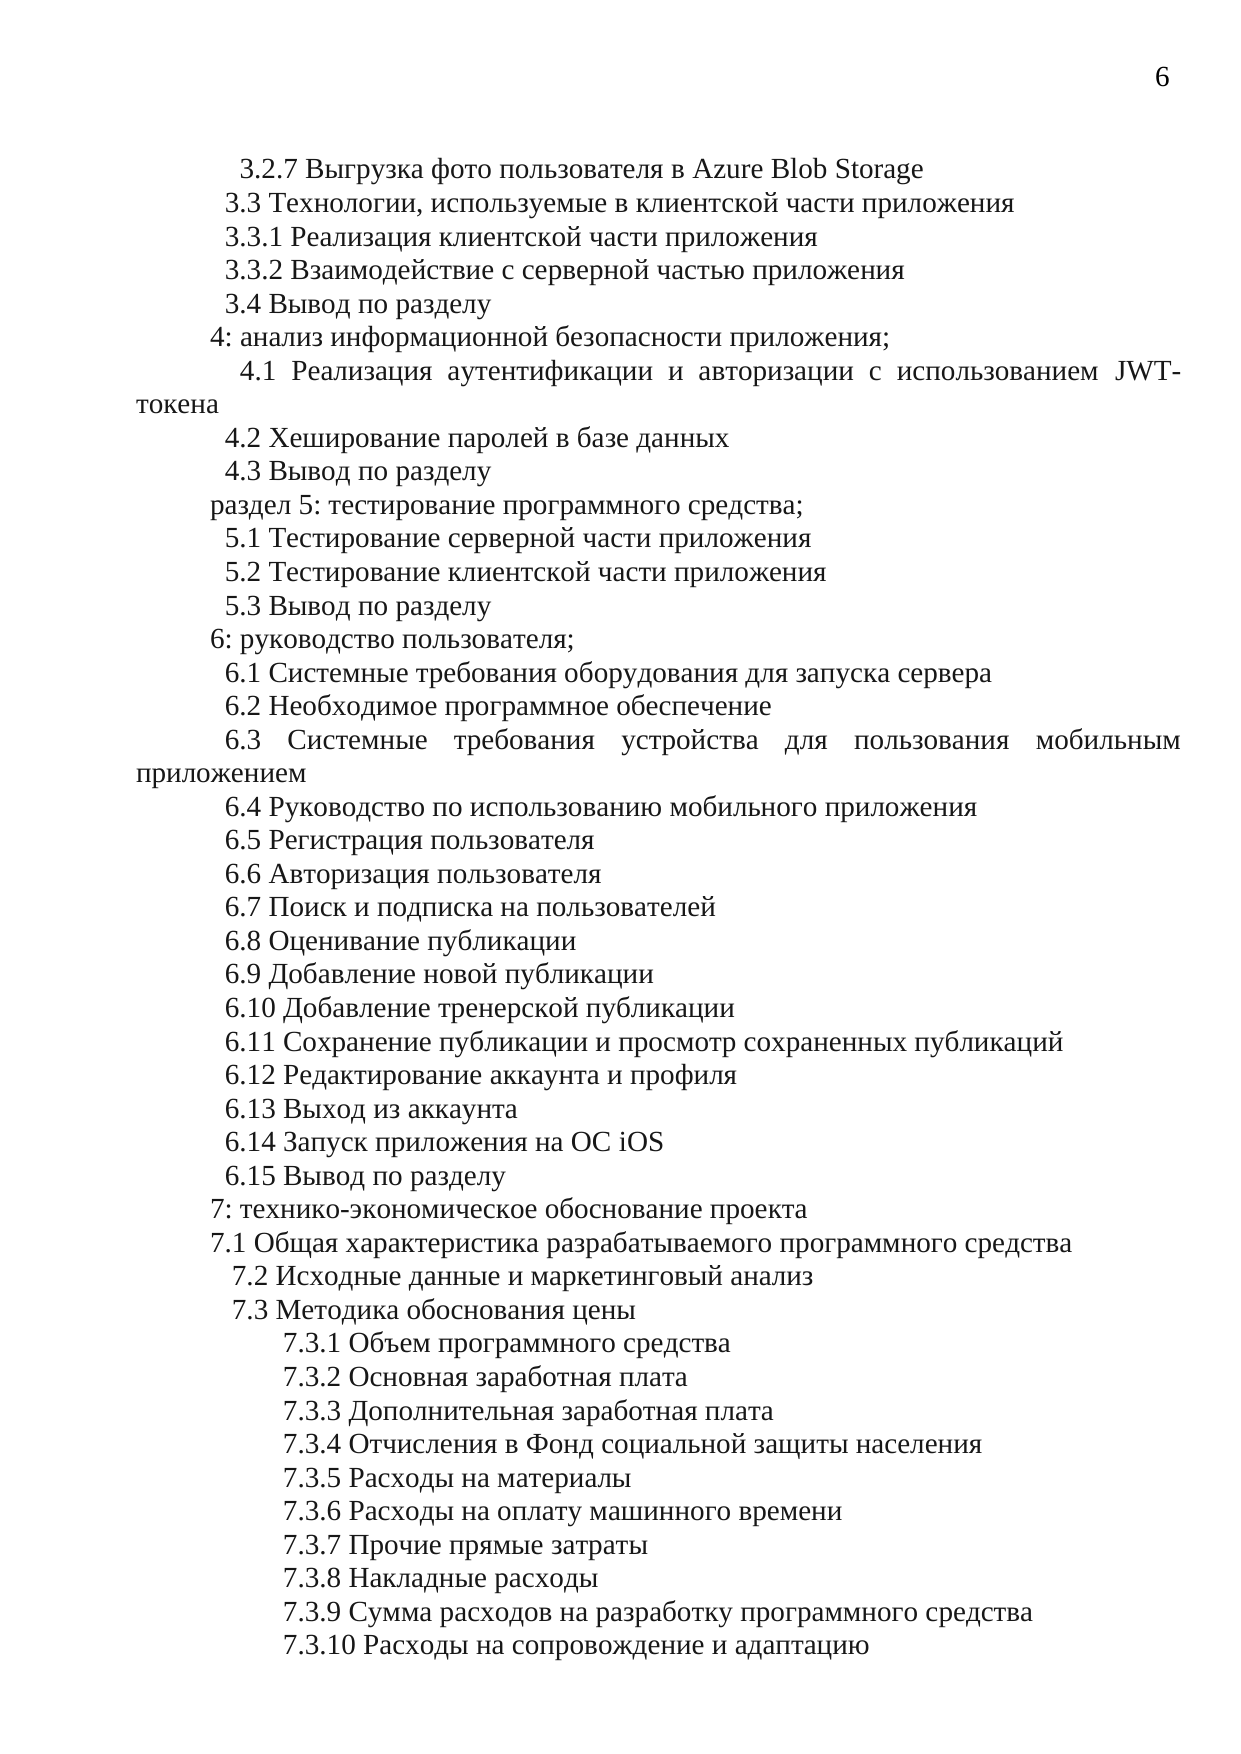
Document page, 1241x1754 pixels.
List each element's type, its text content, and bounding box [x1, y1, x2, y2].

text 6.2 Необходимое программное обеспечение [136, 688, 1181, 722]
list 3.2.7 Выгрузка фото пользователя в Azure Blob Storage [239, 152, 1181, 185]
text 6.9 Добавление новой публикации [136, 957, 1181, 990]
text 6.13 Выход из аккаунта [136, 1091, 1181, 1124]
text 3.4 Вывод по разделу [136, 286, 1181, 319]
text 6: руководство пользователя; [136, 621, 1181, 655]
text 7.3.9 Сумма расходов на разработку программного средства [136, 1594, 1181, 1627]
text 6.1 Системные требования оборудования для запуска сервера [136, 655, 1181, 688]
text 6.4 Руководство по использованию мобильного приложения [136, 789, 1181, 822]
text 7.3.10 Расходы на сопровождение и адаптацию [136, 1627, 1181, 1661]
text 7.3.6 Расходы на оплату машинного времени [136, 1493, 1181, 1527]
text 7.3.4 Отчисления в Фонд социальной защиты населения [136, 1426, 1181, 1460]
text 5.1 Тестирование серверной части приложения [136, 521, 1181, 554]
text 7.3 Методика обоснования цены [136, 1292, 1181, 1326]
text 6.5 Регистрация пользователя [136, 822, 1181, 856]
text 4.1 Реализация аутентификации и авторизации с использованием JWT-токена [136, 353, 1181, 420]
text 7.3.1 Объем программного средства [136, 1326, 1181, 1359]
text 6.10 Добавление тренерской публикации [136, 990, 1181, 1024]
text 7.3.2 Основная заработная плата [136, 1359, 1181, 1393]
text 4: анализ информационной безопасности приложения; [136, 319, 1181, 353]
text 4.3 Вывод по разделу [136, 453, 1181, 487]
text 6.12 Редактирование аккаунта и профиля [136, 1057, 1181, 1091]
text 3.3 Технологии, используемые в клиентской части приложения [136, 185, 1181, 219]
text 6.3 Системные требования устройства для пользования мобильным приложением [136, 722, 1181, 789]
text 6.14 Запуск приложения на ОС iOS [136, 1124, 1181, 1158]
text 6.8 Оценивание публикации [136, 923, 1181, 957]
text 7.2 Исходные данные и маркетинговый анализ [136, 1258, 1181, 1292]
text 6.6 Авторизация пользователя [136, 856, 1181, 889]
text 7.3.5 Расходы на материалы [136, 1460, 1181, 1493]
text 5.3 Вывод по разделу [136, 588, 1181, 621]
text 3.3.1 Реализация клиентской части приложения [136, 219, 1181, 252]
text 3.3.2 Взаимодействие с серверной частью приложения [136, 252, 1181, 286]
text 6.11 Сохранение публикации и просмотр сохраненных публикаций [136, 1024, 1181, 1057]
text 7.3.8 Накладные расходы [136, 1560, 1181, 1594]
text 7.1 Общая характеристика разрабатываемого программного средства [136, 1225, 1181, 1258]
text 7: технико-экономическое обоснование проекта [136, 1191, 1181, 1225]
text 5.2 Тестирование клиентской части приложения [136, 554, 1181, 588]
text 7.3.7 Прочие прямые затраты [136, 1527, 1181, 1560]
text 7.3.3 Дополнительная заработная плата [136, 1393, 1181, 1426]
text 4.2 Хеширование паролей в базе данных [136, 420, 1181, 453]
text 6.7 Поиск и подписка на пользователей [136, 889, 1181, 923]
text 6.15 Вывод по разделу [136, 1158, 1181, 1191]
text раздел 5: тестирование программного средства; [136, 487, 1181, 521]
